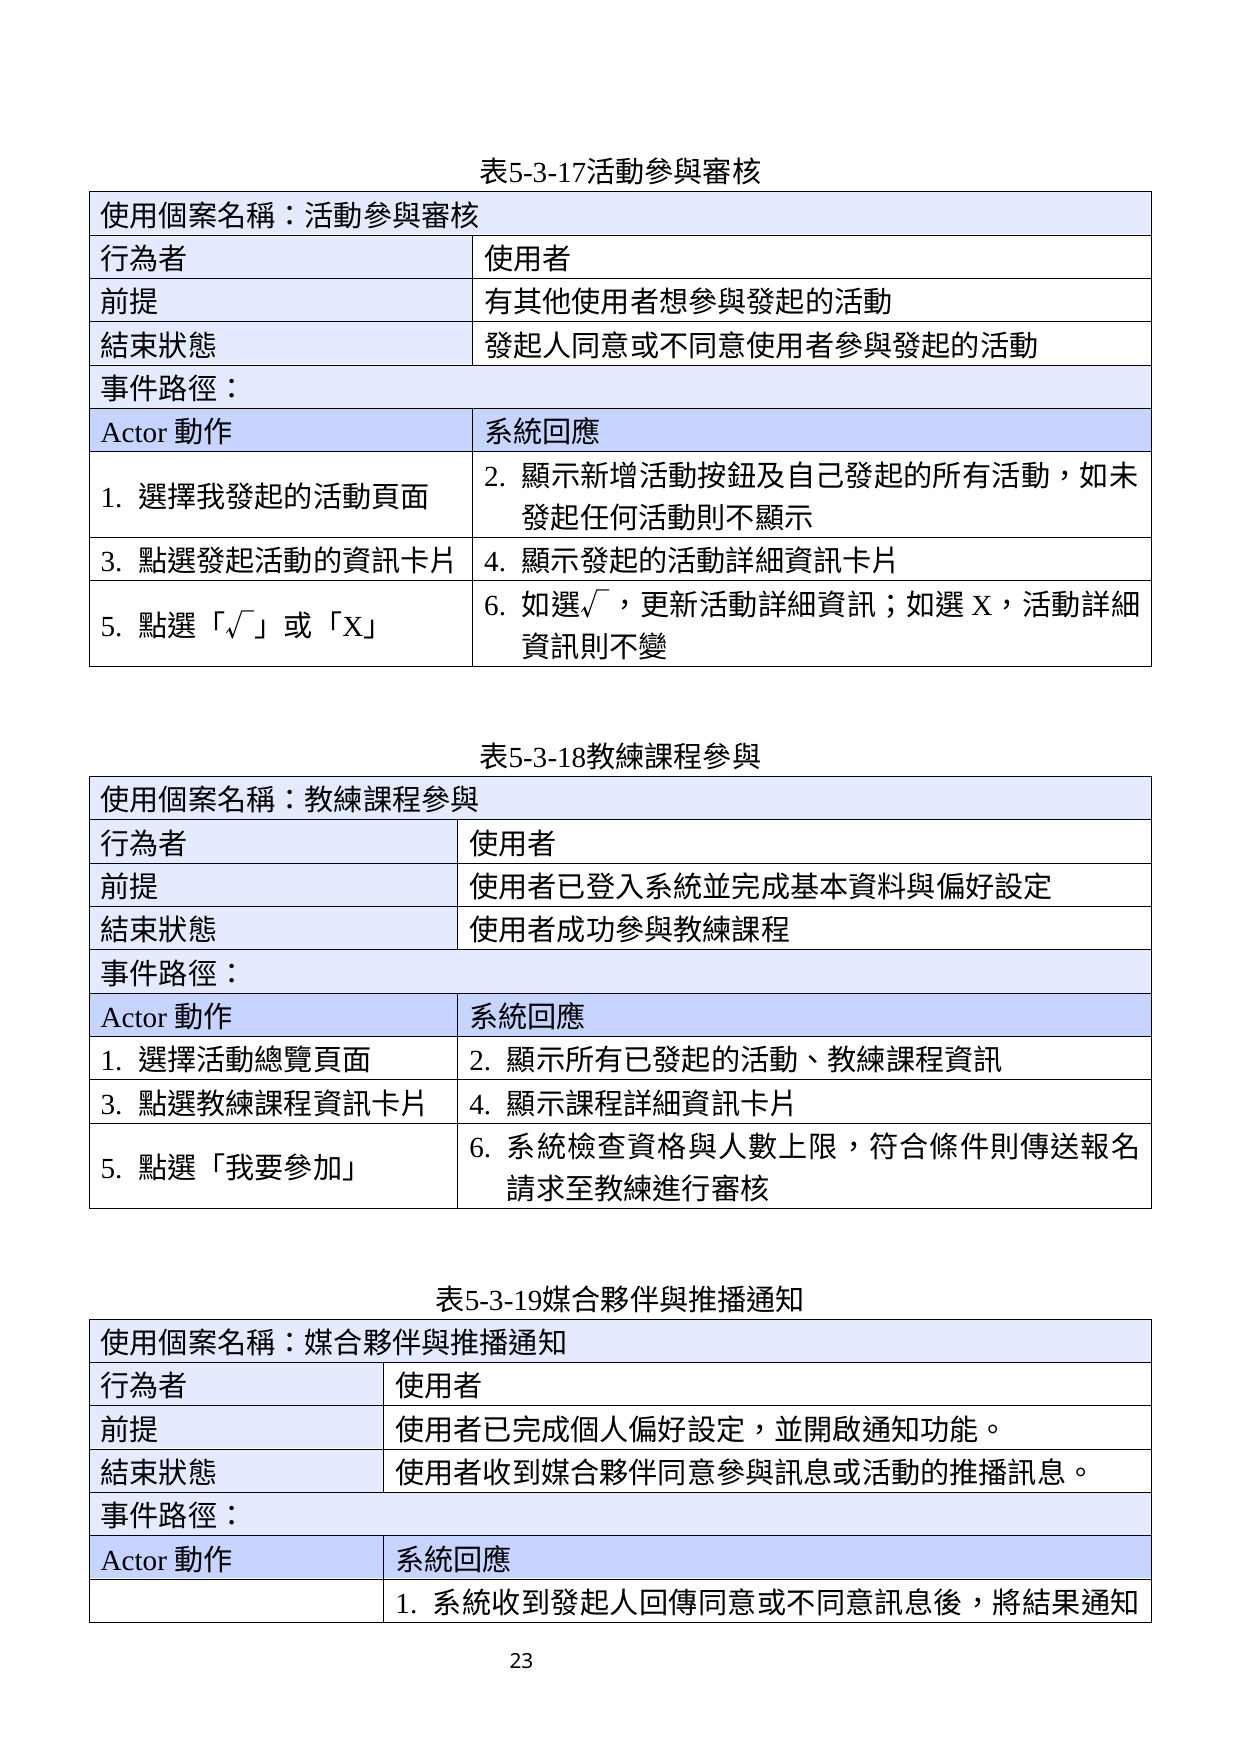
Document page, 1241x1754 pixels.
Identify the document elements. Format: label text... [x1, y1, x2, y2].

table_cell 事件路徑： [90, 1493, 1151, 1535]
table_cell 結束狀態 [90, 1450, 383, 1492]
table_cell 使用者 [473, 236, 1151, 278]
table_cell 系統回應 [473, 409, 1151, 451]
table_cell 顯示發起的活動詳細資訊卡片 [473, 538, 1151, 580]
table_cell 顯示新增活動按鈕及自己發起的所有活動，如未發起任何活動則不顯示 [473, 452, 1151, 537]
table_cell 發起人同意或不同意使用者參與發起的活動 [473, 322, 1151, 364]
table_cell 點選「√」或「X」 [90, 581, 472, 666]
table_cell 行為者 [90, 820, 457, 863]
table_cell 選擇活動總覽頁面 [90, 1037, 457, 1079]
table_cell [90, 1580, 383, 1622]
table_cell 前提 [90, 1406, 383, 1448]
table_cell 有其他使用者想參與發起的活動 [473, 279, 1151, 321]
table_cell 事件路徑： [90, 950, 1151, 993]
table_cell 結束狀態 [90, 322, 472, 364]
table_cell 系統檢查資格與人數上限，符合條件則傳送報名請求至教練進行審核 [458, 1124, 1151, 1208]
table_cell 點選「我要參加」 [90, 1124, 457, 1208]
table_cell 顯示所有已發起的活動、教練課程資訊 [458, 1037, 1151, 1079]
table_cell 使用者收到媒合夥伴同意參與訊息或活動的推播訊息。 [384, 1450, 1151, 1492]
table_cell 行為者 [90, 236, 472, 278]
table_cell Actor 動作 [90, 994, 457, 1036]
table_cell 結束狀態 [90, 907, 457, 949]
table_cell Actor 動作 [90, 409, 472, 451]
table_header 使用個案名稱：活動參與審核 [90, 192, 1151, 234]
table_cell 前提 [90, 864, 457, 906]
table_cell 點選教練課程資訊卡片 [90, 1080, 457, 1123]
table_cell 使用者已登入系統並完成基本資料與偏好設定 [458, 864, 1151, 906]
table_cell 點選發起活動的資訊卡片 [90, 538, 472, 580]
table_cell Actor 動作 [90, 1536, 383, 1578]
table_cell 系統回應 [458, 994, 1151, 1036]
table_cell 使用者 [384, 1363, 1151, 1405]
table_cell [384, 1580, 1151, 1622]
table_cell 使用者已完成個人偏好設定，並開啟通知功能。 [384, 1406, 1151, 1448]
table_header 使用個案名稱：教練課程參與 [90, 777, 1151, 819]
table_cell 系統回應 [384, 1536, 1151, 1578]
table_cell 使用者成功參與教練課程 [458, 907, 1151, 949]
table_header 使用個案名稱：媒合夥伴與推播通知 [90, 1320, 1151, 1362]
table_cell 如選√，更新活動詳細資訊；如選X，活動詳細資訊則不變 [473, 581, 1151, 666]
table_cell 事件路徑： [90, 366, 1151, 408]
table_cell 行為者 [90, 1363, 383, 1405]
table_cell 使用者 [458, 820, 1151, 863]
table_cell 顯示課程詳細資訊卡片 [458, 1080, 1151, 1123]
table_cell 選擇我發起的活動頁面 [90, 452, 472, 537]
table_cell 前提 [90, 279, 472, 321]
